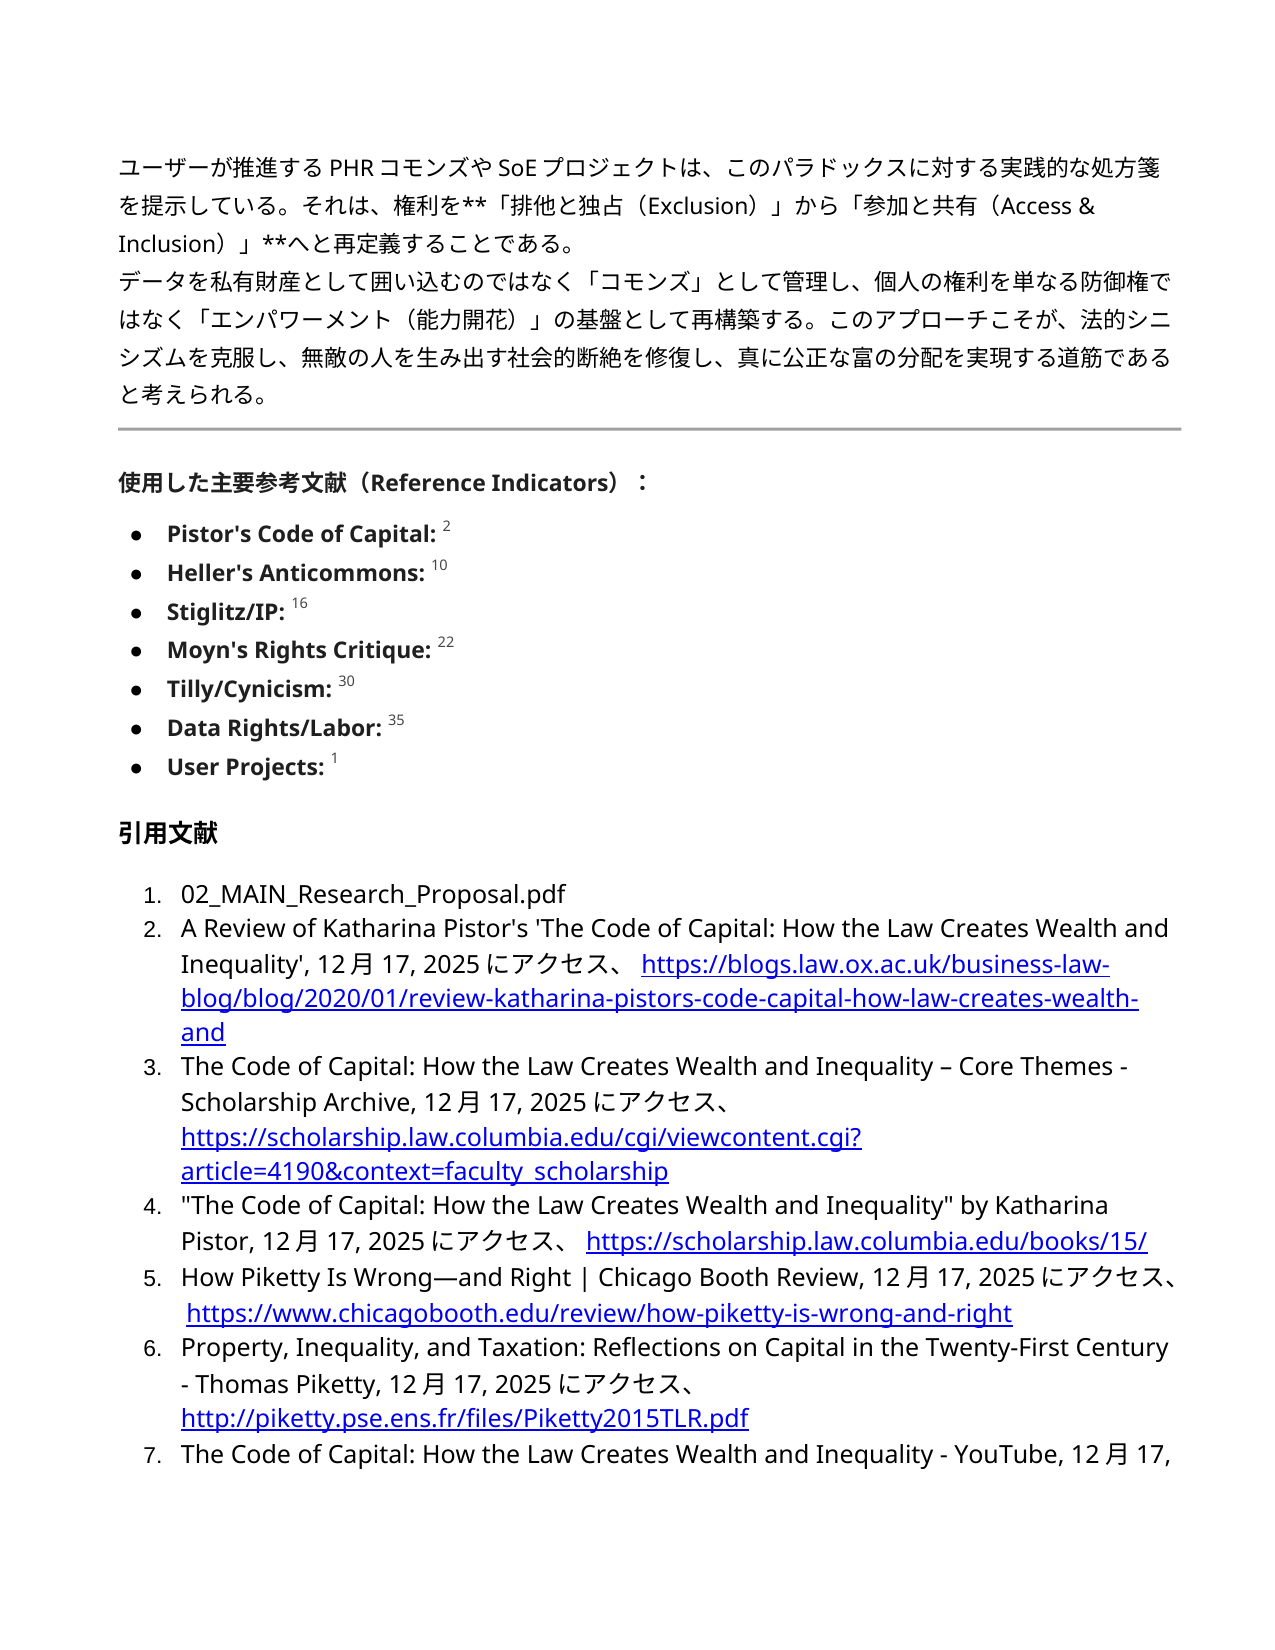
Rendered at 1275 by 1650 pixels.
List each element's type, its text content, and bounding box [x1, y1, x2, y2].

list Data Rights/Labor: 35 [129, 709, 1181, 743]
list 02_MAIN_Research_Proposal.pdf [143, 876, 1181, 910]
text 使用した主要参考文献（Reference Indicators）： [118, 431, 1181, 499]
list Moyn's Rights Critique: 22 [129, 632, 1181, 666]
subtitle 引用文献 [118, 813, 1181, 850]
list Stiglitz/IP: 16 [129, 593, 1181, 627]
list Property, Inequality, and Taxation: Reflections on Capital in the Twenty-First Century - Thomas Piketty, 12月 17, 2025にアクセス、 http://piketty.pse.ens.fr/files/Piketty2015TLR.pdf [143, 1330, 1181, 1434]
list A Review of Katharina Pistor's 'The Code of Capital: How the Law Creates Wealth and Inequality', 12月 17, 2025にアクセス、 https://blogs.law.ox.ac.uk/business-law-blog/blog/2020/01/review-katharina-pistors-code-capital-how-law-creates-wealth-and [143, 910, 1181, 1049]
text データを私有財産として囲い込むのではなく「コモンズ」として管理し、個人の権利を単なる防御権ではなく「エンパワーメント（能力開花）」の基盤として再構築する。このアプローチこそが、法的シニシズムを克服し、無敵の人を生み出す社会的断絶を修復し、真に公正な富の分配を実現する道筋であると考えられる。 [118, 264, 1181, 410]
list Tilly/Cynicism: 30 [129, 671, 1181, 705]
list Heller's Anticommons: 10 [129, 554, 1181, 588]
list How Piketty Is Wrong—and Right | Chicago Booth Review, 12月 17, 2025にアクセス、 https://www.chicagobooth.edu/review/how-piketty-is-wrong-and-right [143, 1258, 1181, 1330]
list The Code of Capital: How the Law Creates Wealth and Inequality – Core Themes - Scholarship Archive, 12月 17, 2025にアクセス、 https://scholarship.law.columbia.edu/cgi/viewcontent.cgi?article=4190&context=faculty_scholarship [143, 1049, 1181, 1187]
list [143, 1434, 1181, 1471]
text ユーザーが推進するPHRコモンズやSoEプロジェクトは、このパラドックスに対する実践的な処方箋を提示している。それは、権利を**「排他と独占（Exclusion）」から「参加と共有（Access & Inclusion）」**へと再定義することである。 [118, 150, 1181, 259]
list User Projects: 1 [129, 748, 1181, 782]
list Pistor's Code of Capital: 2 [129, 516, 1181, 550]
list "The Code of Capital: How the Law Creates Wealth and Inequality" by Katharina Pistor, 12月 17, 2025にアクセス、 https://scholarship.law.columbia.edu/books/15/ [143, 1187, 1181, 1258]
